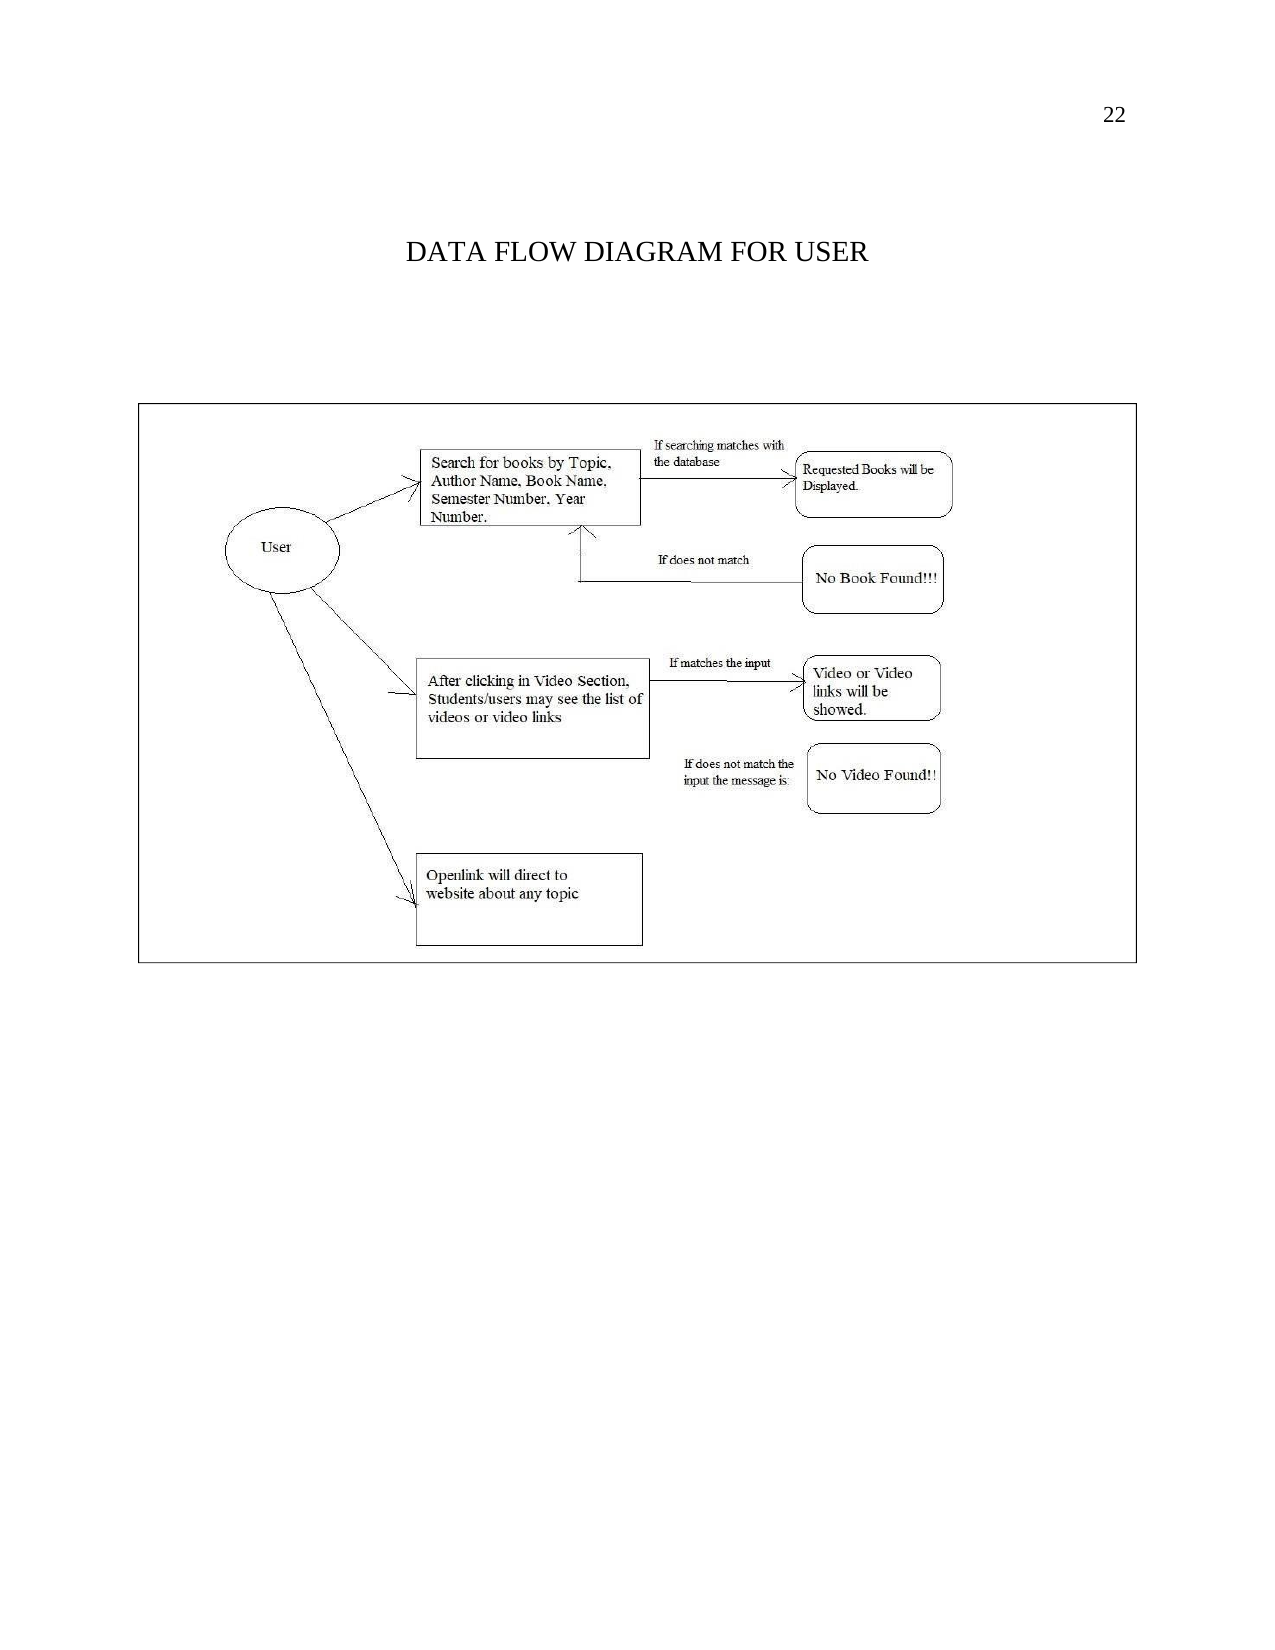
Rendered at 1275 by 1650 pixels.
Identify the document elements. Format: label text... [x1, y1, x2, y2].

text DATA FLOW DIAGRAM FOR USER [398, 234, 876, 267]
picture [221, 431, 953, 949]
